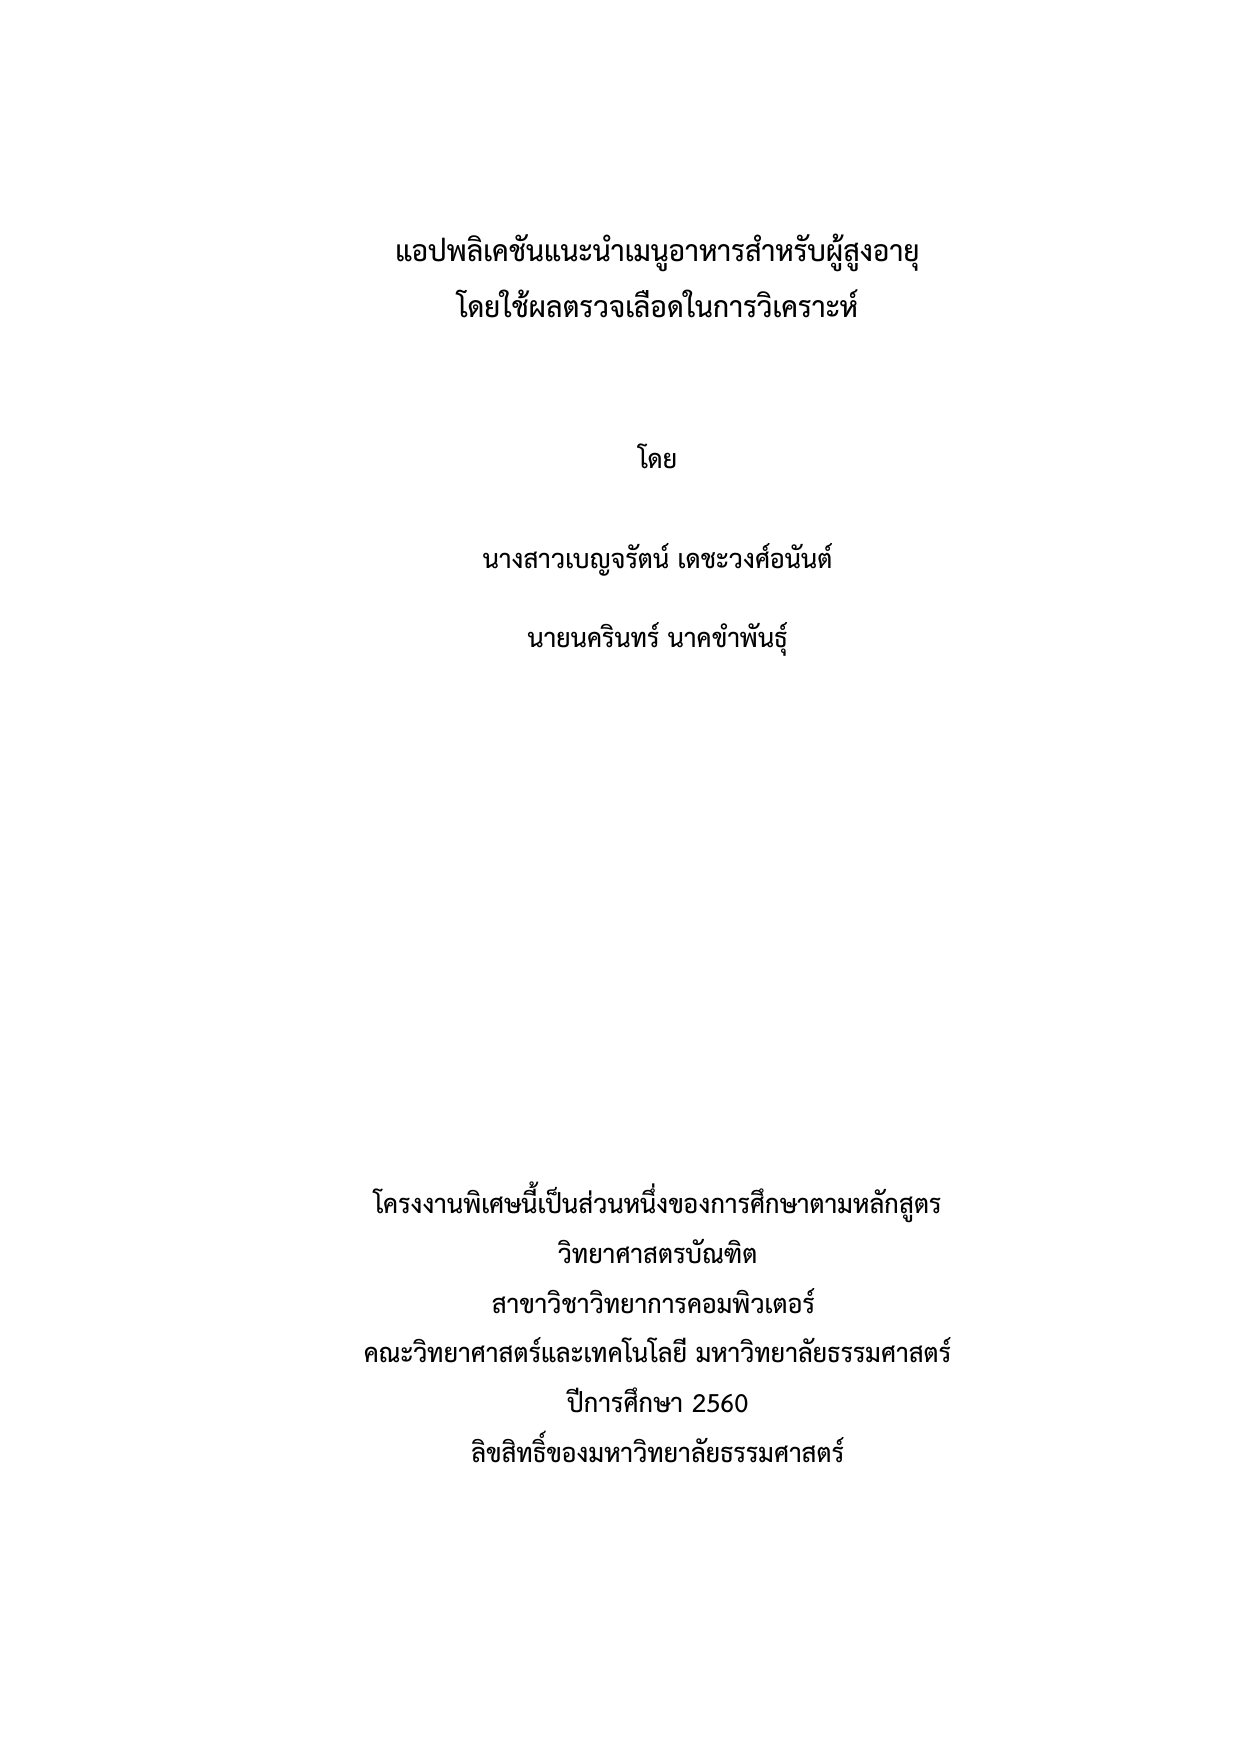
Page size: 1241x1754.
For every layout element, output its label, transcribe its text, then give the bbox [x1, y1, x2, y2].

text โดย [225, 436, 1090, 486]
text นางสาวเบญจรัตน์ เดชะวงศ์อนันต์ [225, 536, 1090, 586]
text โดยใช้ผลตรวจเลือดในการวิเคราะห์ [225, 281, 1090, 336]
text โครงงานพิเศษนี้เป็นส่วนหนึ่งของการศึกษาตามหลักสูตร วิทยาศาสตรบัณฑิต สาขาวิชาวิทยาการคอมพิวเตอร์ คณะวิทยาศาสตร์และเทคโนโลยี มหาวิทยาลัยธรรมศาสตร์ ปีการศึกษา 2560 ลิขสิทธิ์ของมหาวิทยาลัยธรรมศาสตร์ [225, 1180, 1090, 1480]
text แอปพลิเคชันแนะนำเมนูอาหารสำหรับผู้สูงอายุ [225, 225, 1090, 281]
text นายนครินทร์ นาคขำพันธุ์ [225, 615, 1090, 664]
